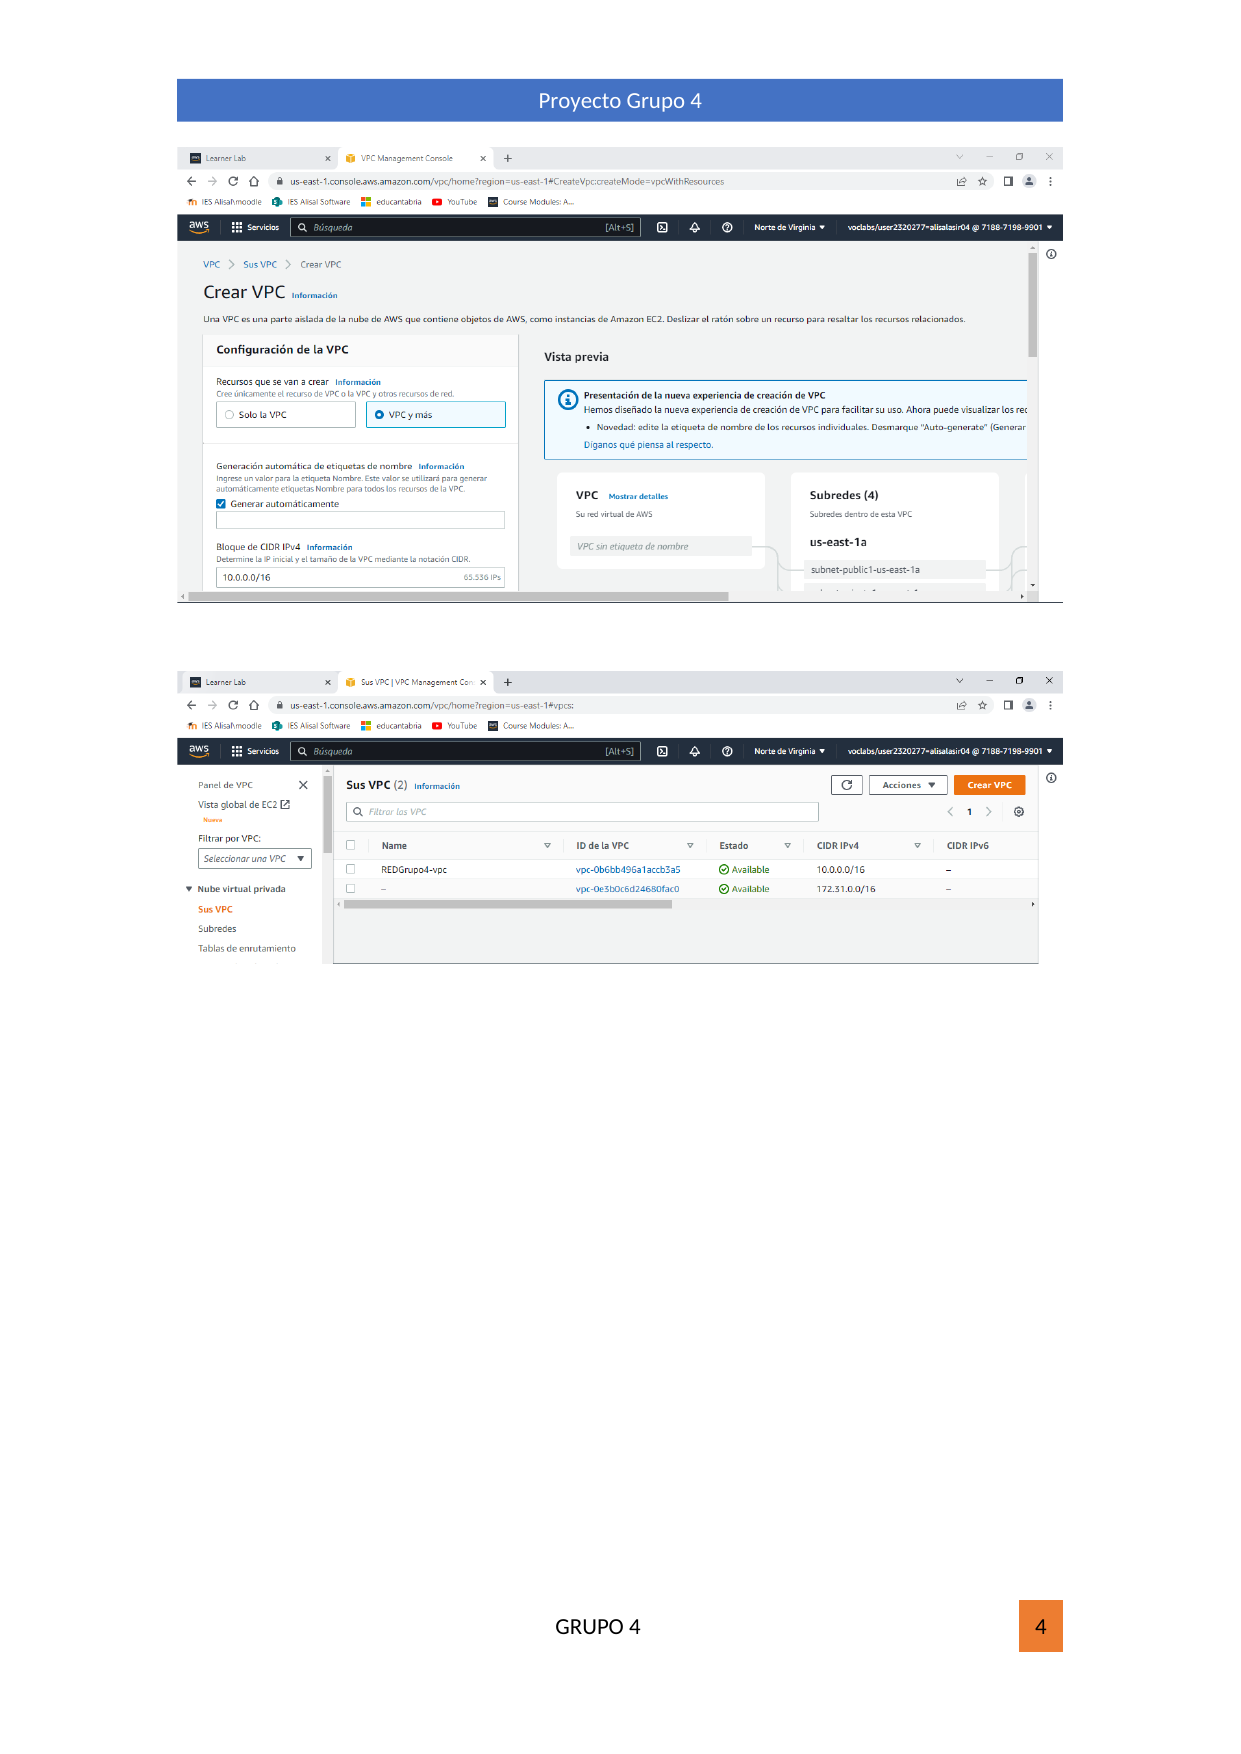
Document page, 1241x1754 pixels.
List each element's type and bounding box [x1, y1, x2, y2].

picture [177, 671, 1063, 964]
picture [177, 147, 1063, 603]
